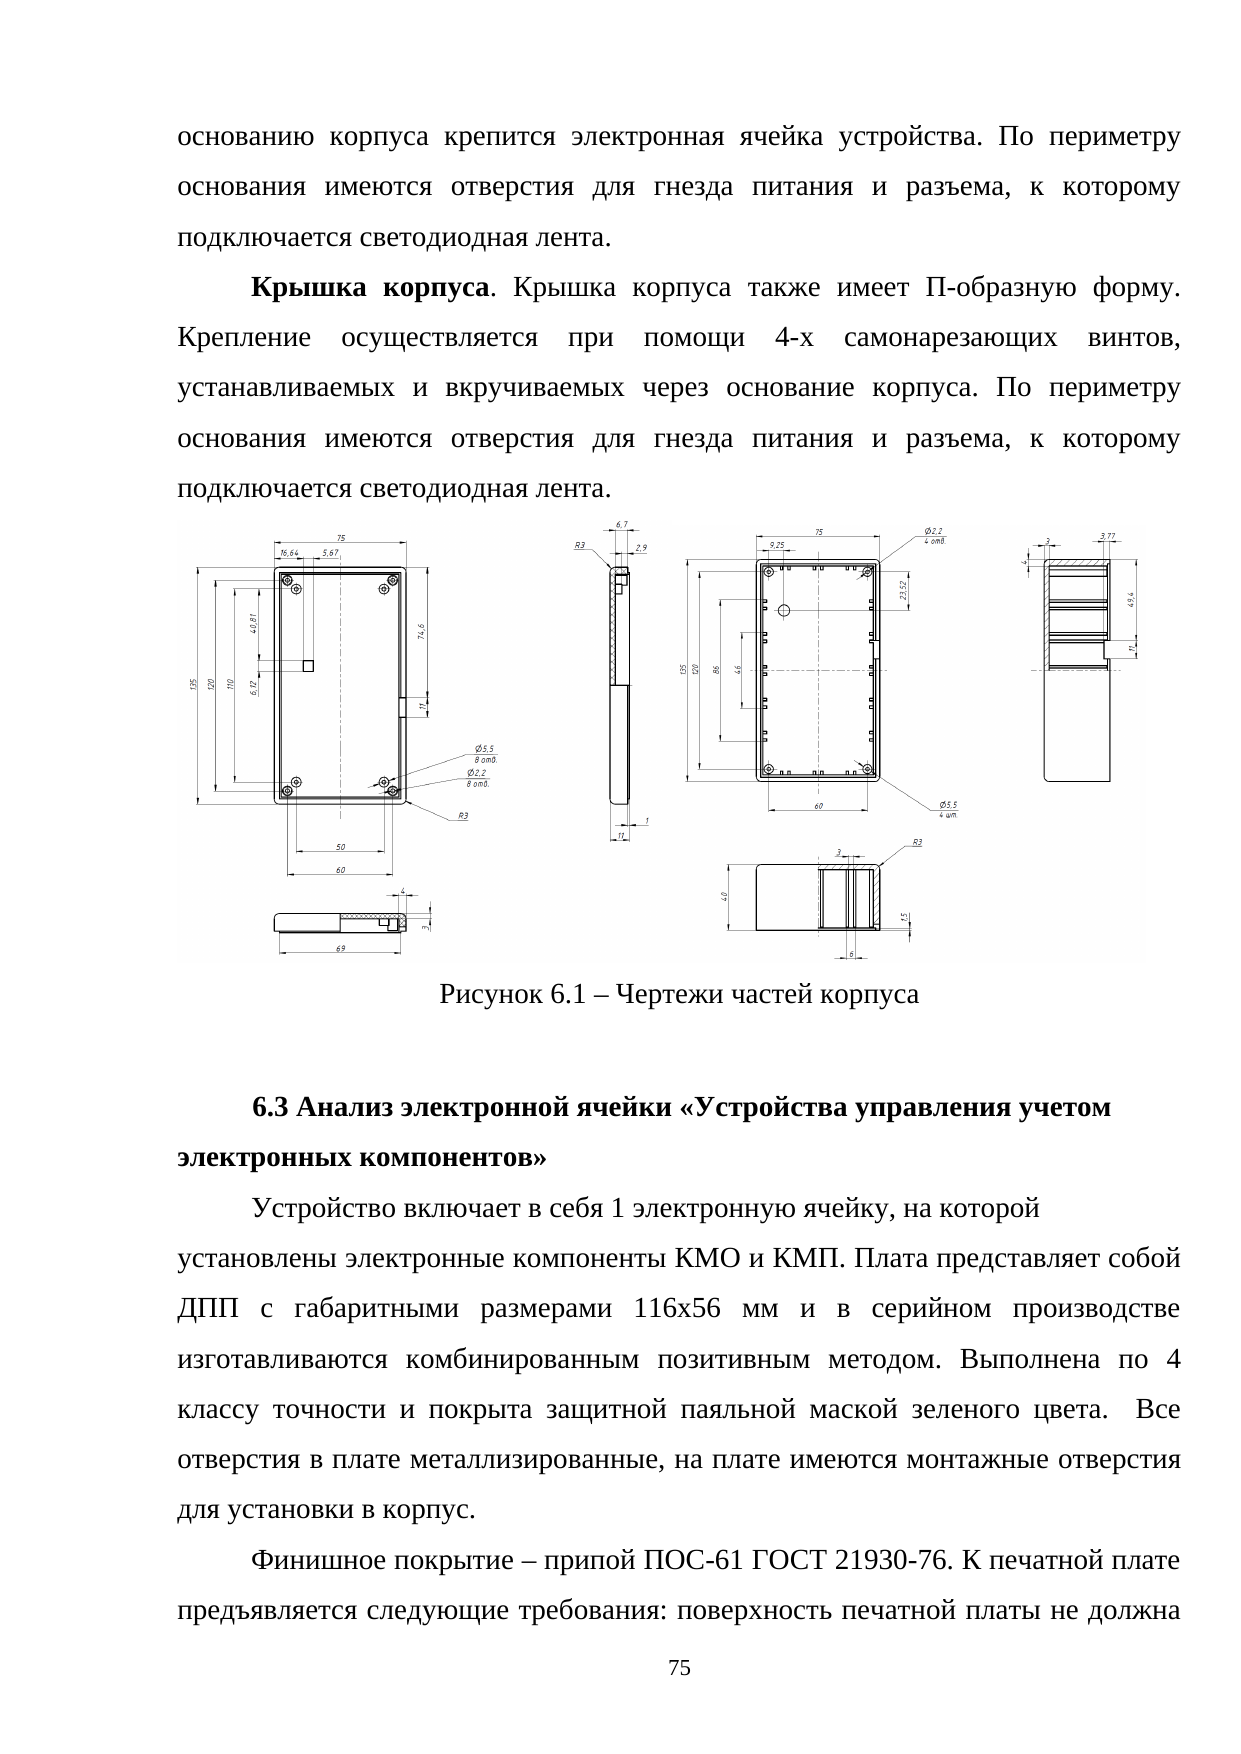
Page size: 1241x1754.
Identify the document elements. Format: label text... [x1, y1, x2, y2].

picture [177, 520, 1146, 963]
text установлены электронные компоненты КМО и КМП. Плата представляет собой ДПП с габаритными размерами 116х56 мм и в серийном производстве изготавливаются комбинированным позитивным методом. Выполнена по 4 классу точности и покрыта защитной паяльной маской зеленого цвета. Все отверстия в плате металлизированные, на плате имеются монтажные отверстия для установки в корпус. [177, 1240, 1182, 1525]
text Устройство включает в себя 1 электронную ячейку, на которой [177, 1190, 1182, 1223]
subtitle 6.3 Анализ электронной ячейки «Устройства управления учетом электронных компонентов» [177, 1089, 1182, 1173]
text Крышка корпуса. Крышка корпуса также имеет П-образную форму. Крепление осуществляется при помощи 4-х самонарезающих винтов, устанавливаемых и вкручиваемых через основание корпуса. По периметру основания имеются отверстия для гнезда питания и разъема, к которому подключается светодиодная лента. [177, 269, 1182, 504]
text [177, 1542, 1182, 1626]
text Рисунок 6.1 – Чертежи частей корпуса [177, 976, 1182, 1009]
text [177, 118, 1182, 252]
